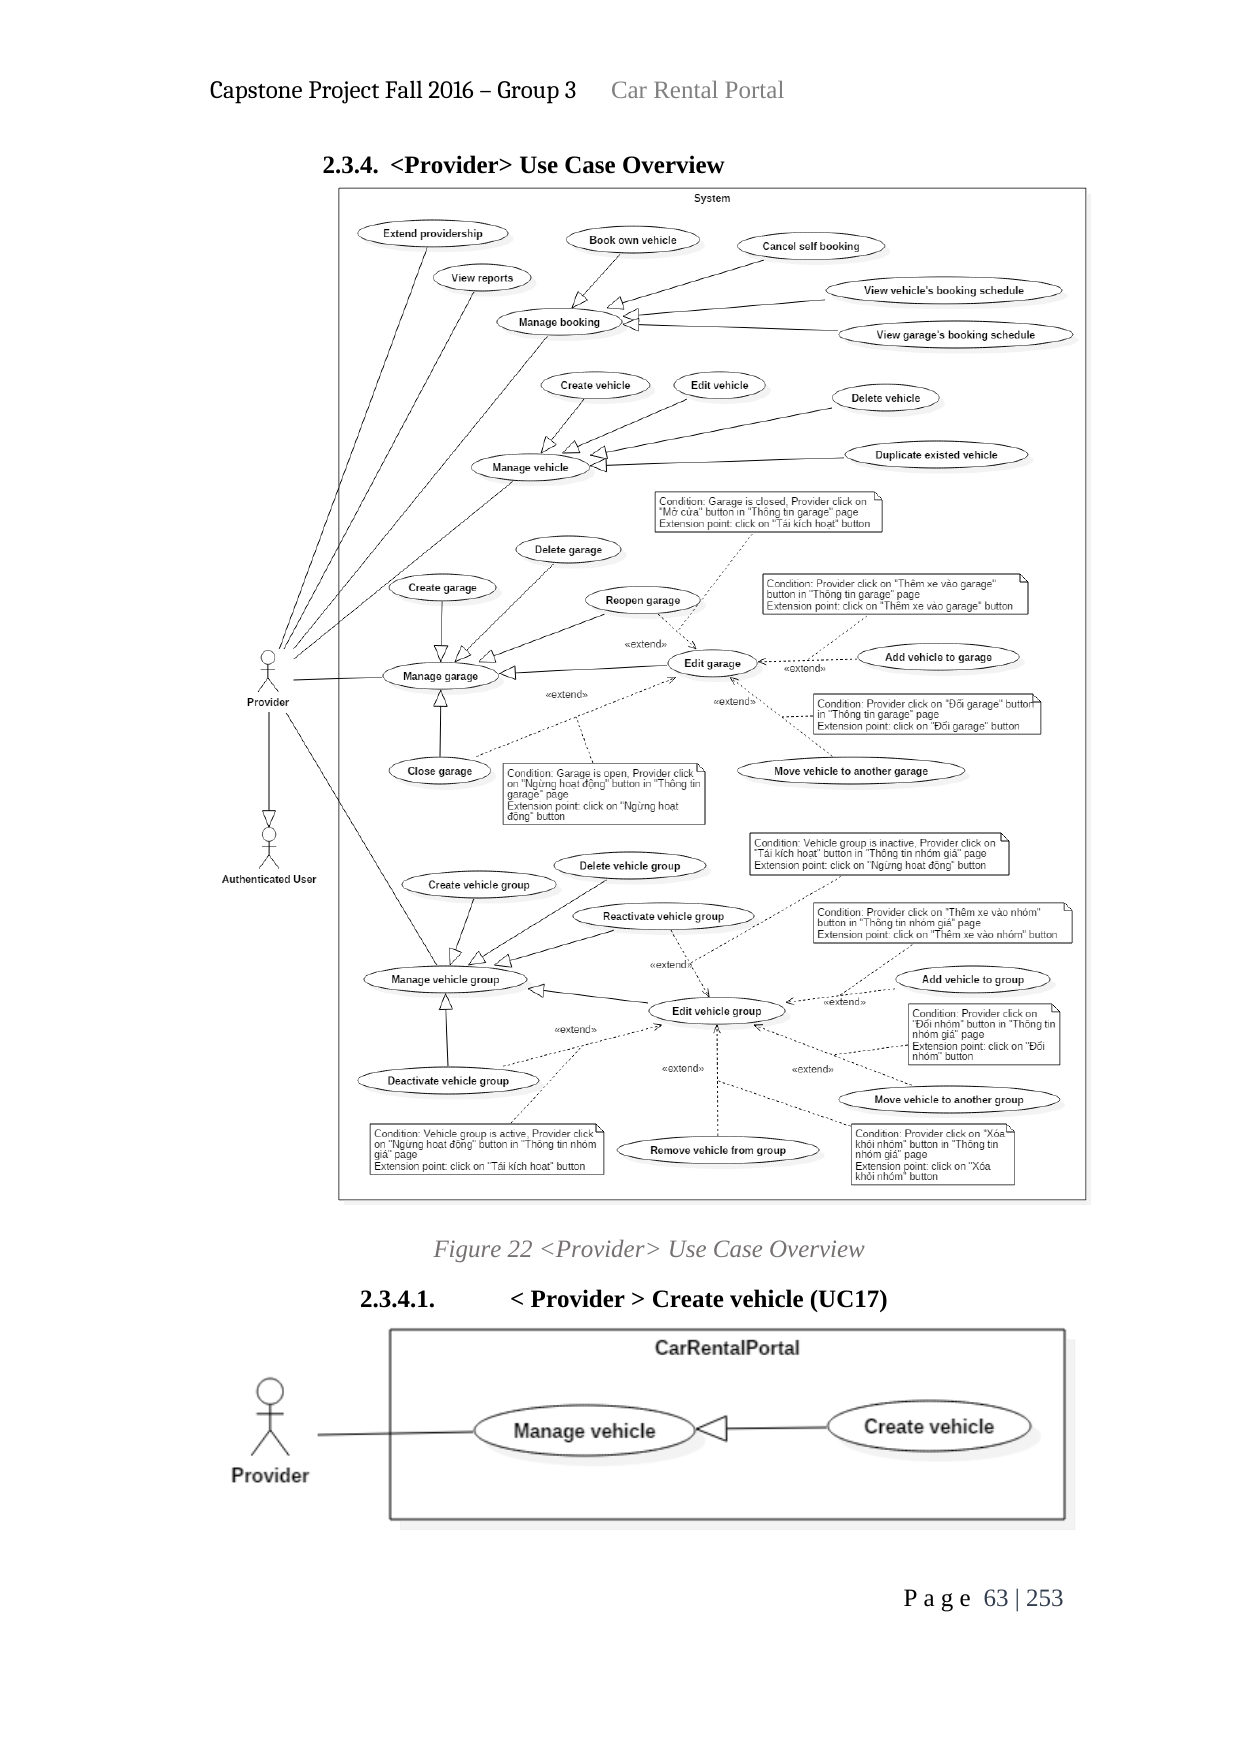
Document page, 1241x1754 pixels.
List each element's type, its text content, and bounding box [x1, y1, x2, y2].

text Figure 22 <Provider> Use Case Overview [210, 1234, 1090, 1263]
subtitle <Provider> Use Case Overview [322, 150, 1090, 179]
subtitle < Provider > Create vehicle (UC17) [360, 1284, 1090, 1313]
picture [210, 181, 1095, 1216]
picture [210, 1315, 1078, 1537]
